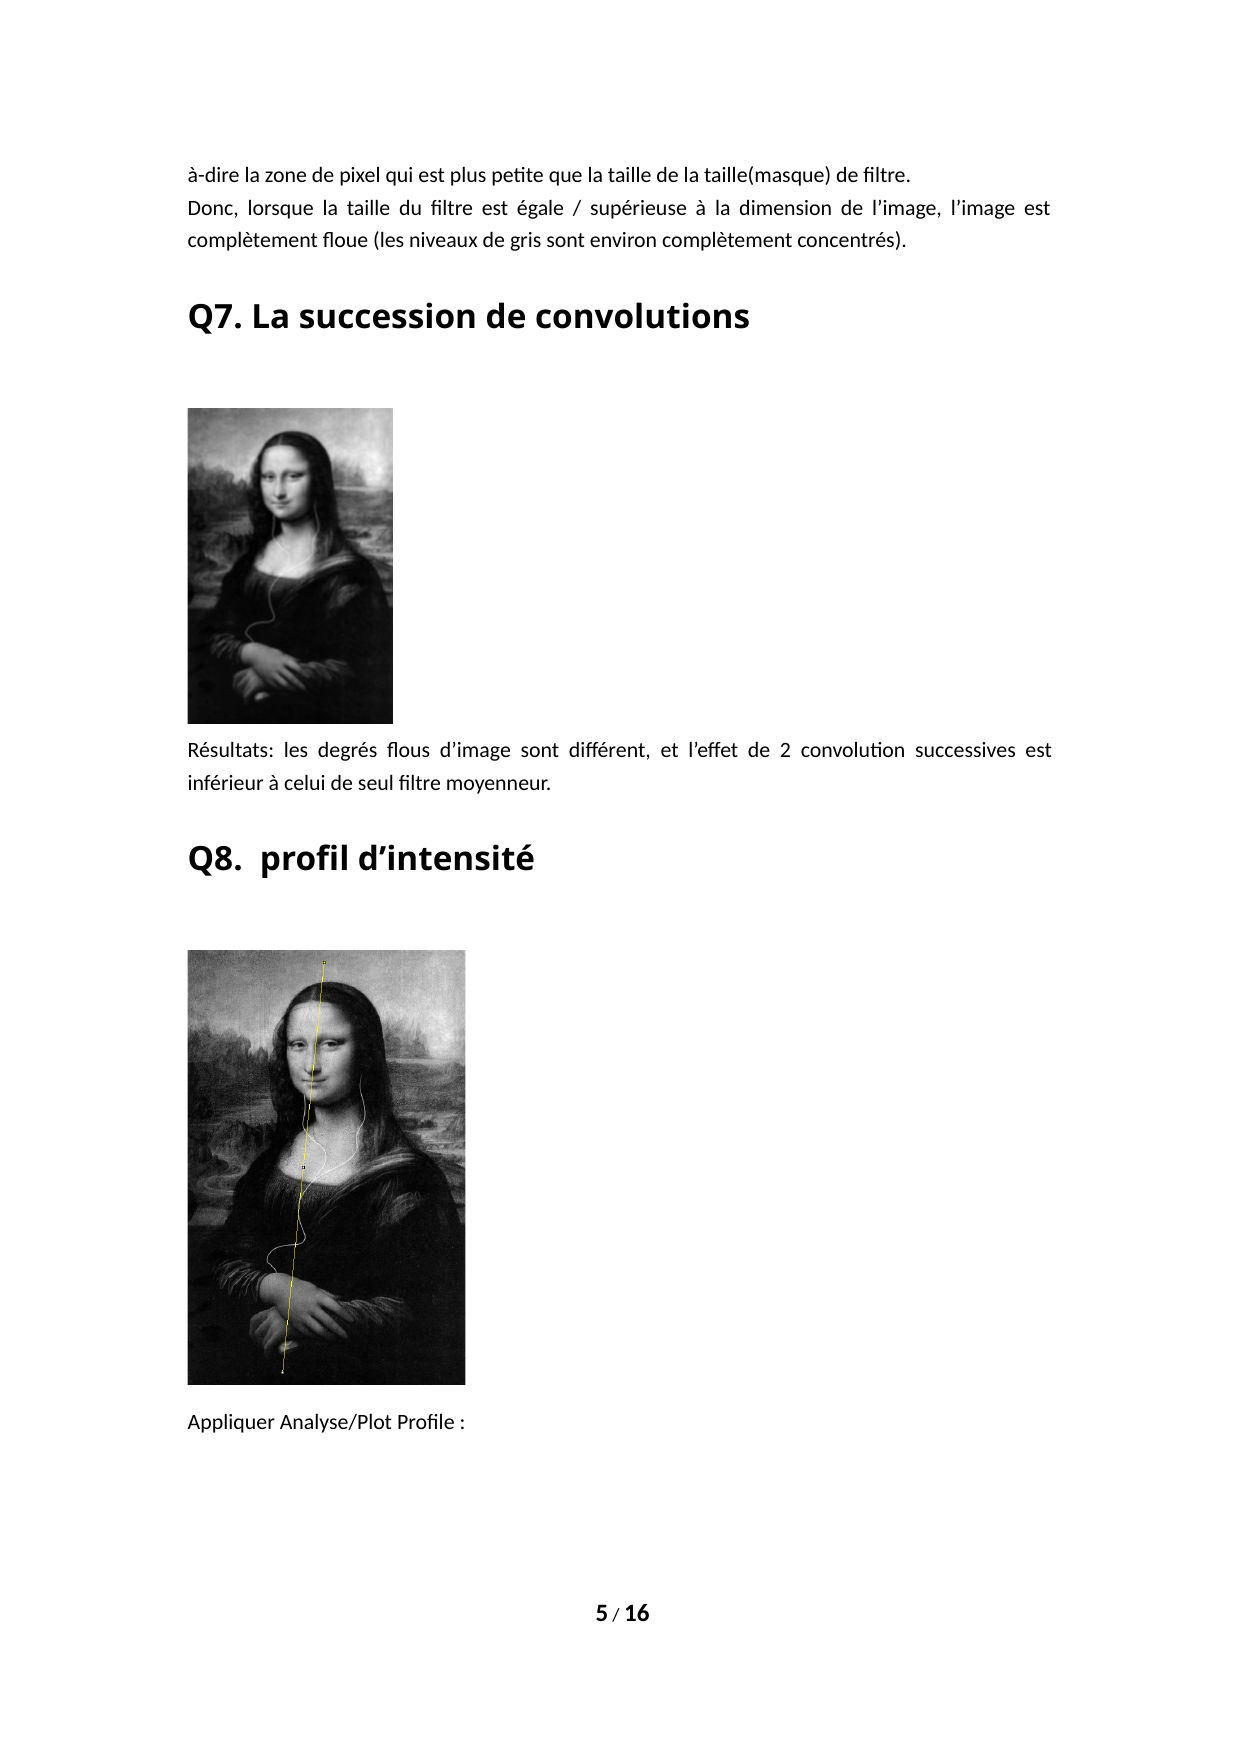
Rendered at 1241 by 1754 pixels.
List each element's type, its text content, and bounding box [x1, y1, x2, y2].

picture [187, 950, 466, 1385]
subtitle Q7. La succession de convolutions [187, 283, 1053, 348]
subtitle Q8. profil d’intensité [187, 825, 1053, 890]
text Résultats: les degrés flous d’image sont différent, et l’effet de 2 convolution successives est inférieur à celui de seul filtre moyenneur. [187, 733, 1053, 798]
picture [187, 408, 393, 724]
text Donc, lorsque la taille du filtre est égale / supérieuse à la dimension de l’image, l’image est complètement floue (les niveaux de gris sont environ complètement concentrés). [187, 191, 1053, 256]
text Appliquer Analyse/Plot Profile : [187, 1406, 1053, 1438]
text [187, 158, 1053, 191]
